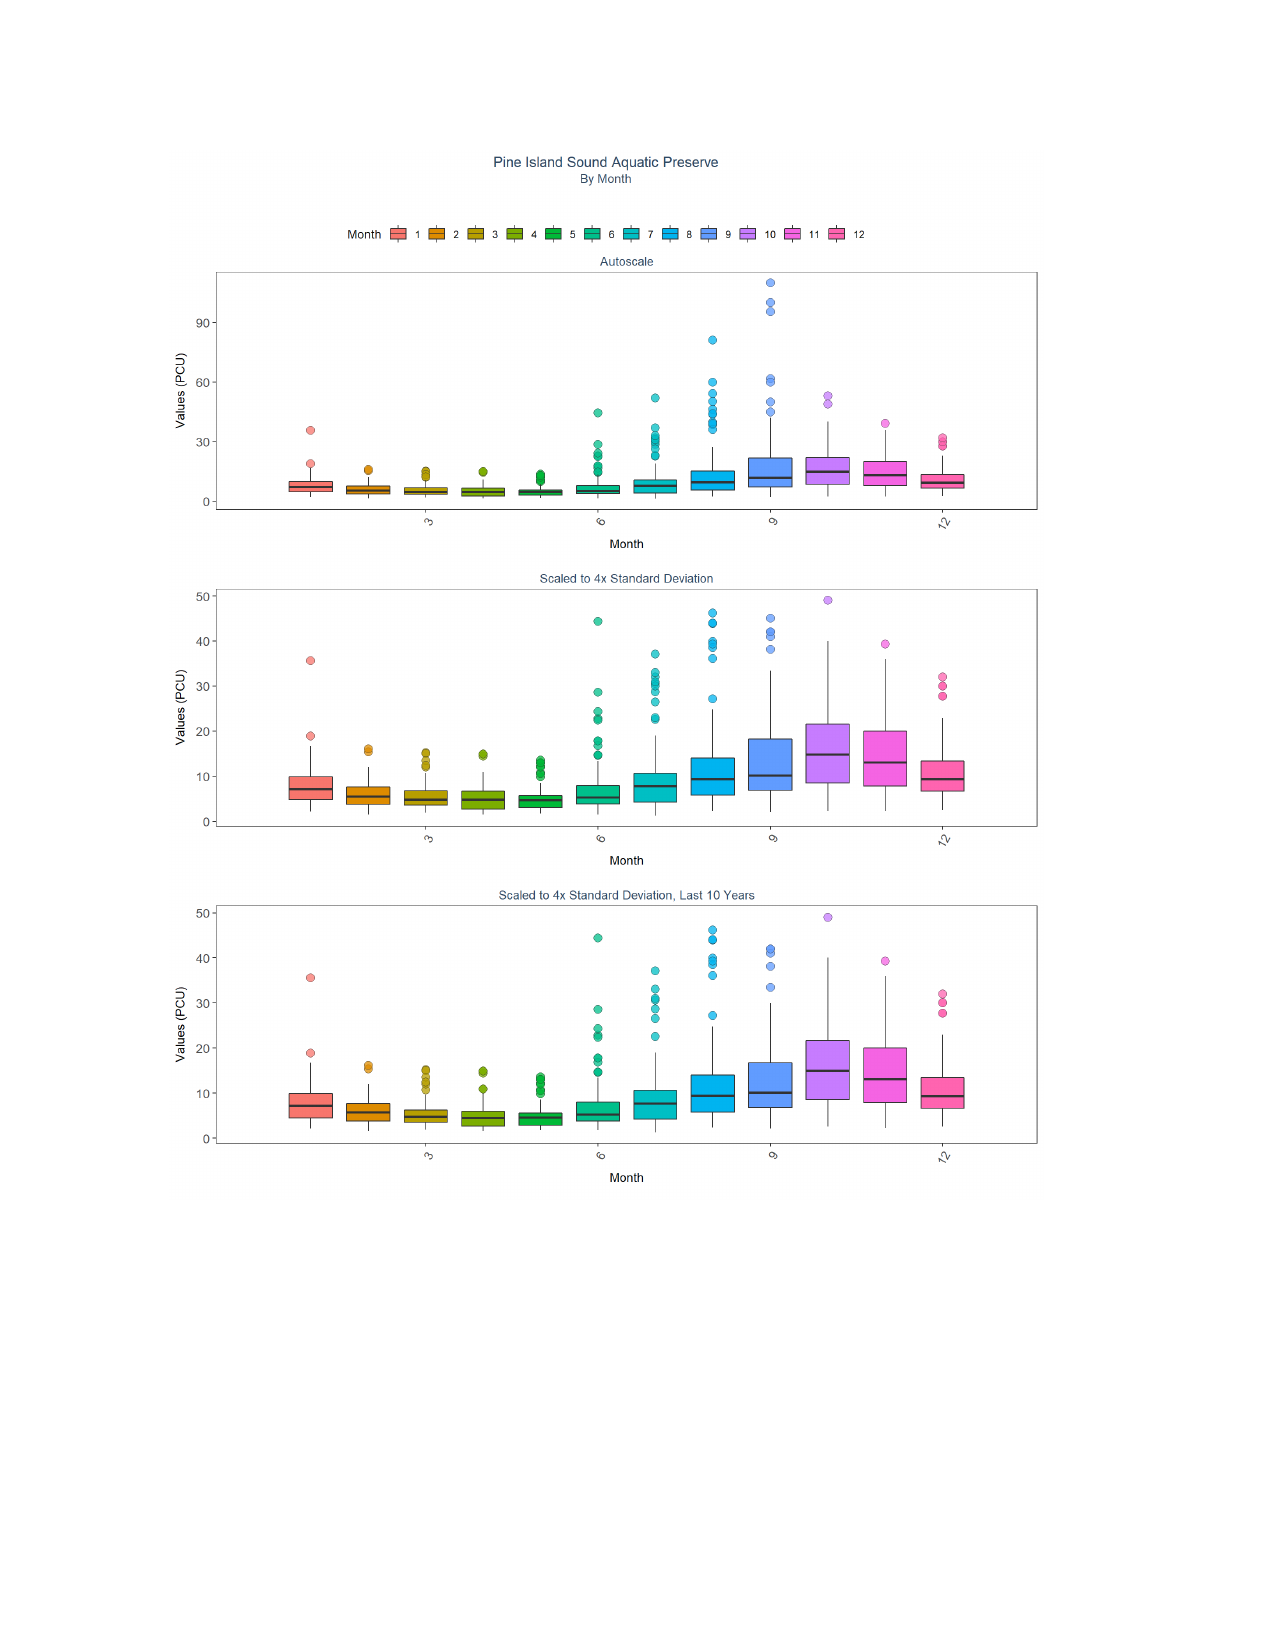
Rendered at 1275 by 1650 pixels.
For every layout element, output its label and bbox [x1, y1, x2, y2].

picture [168, 150, 1044, 1200]
